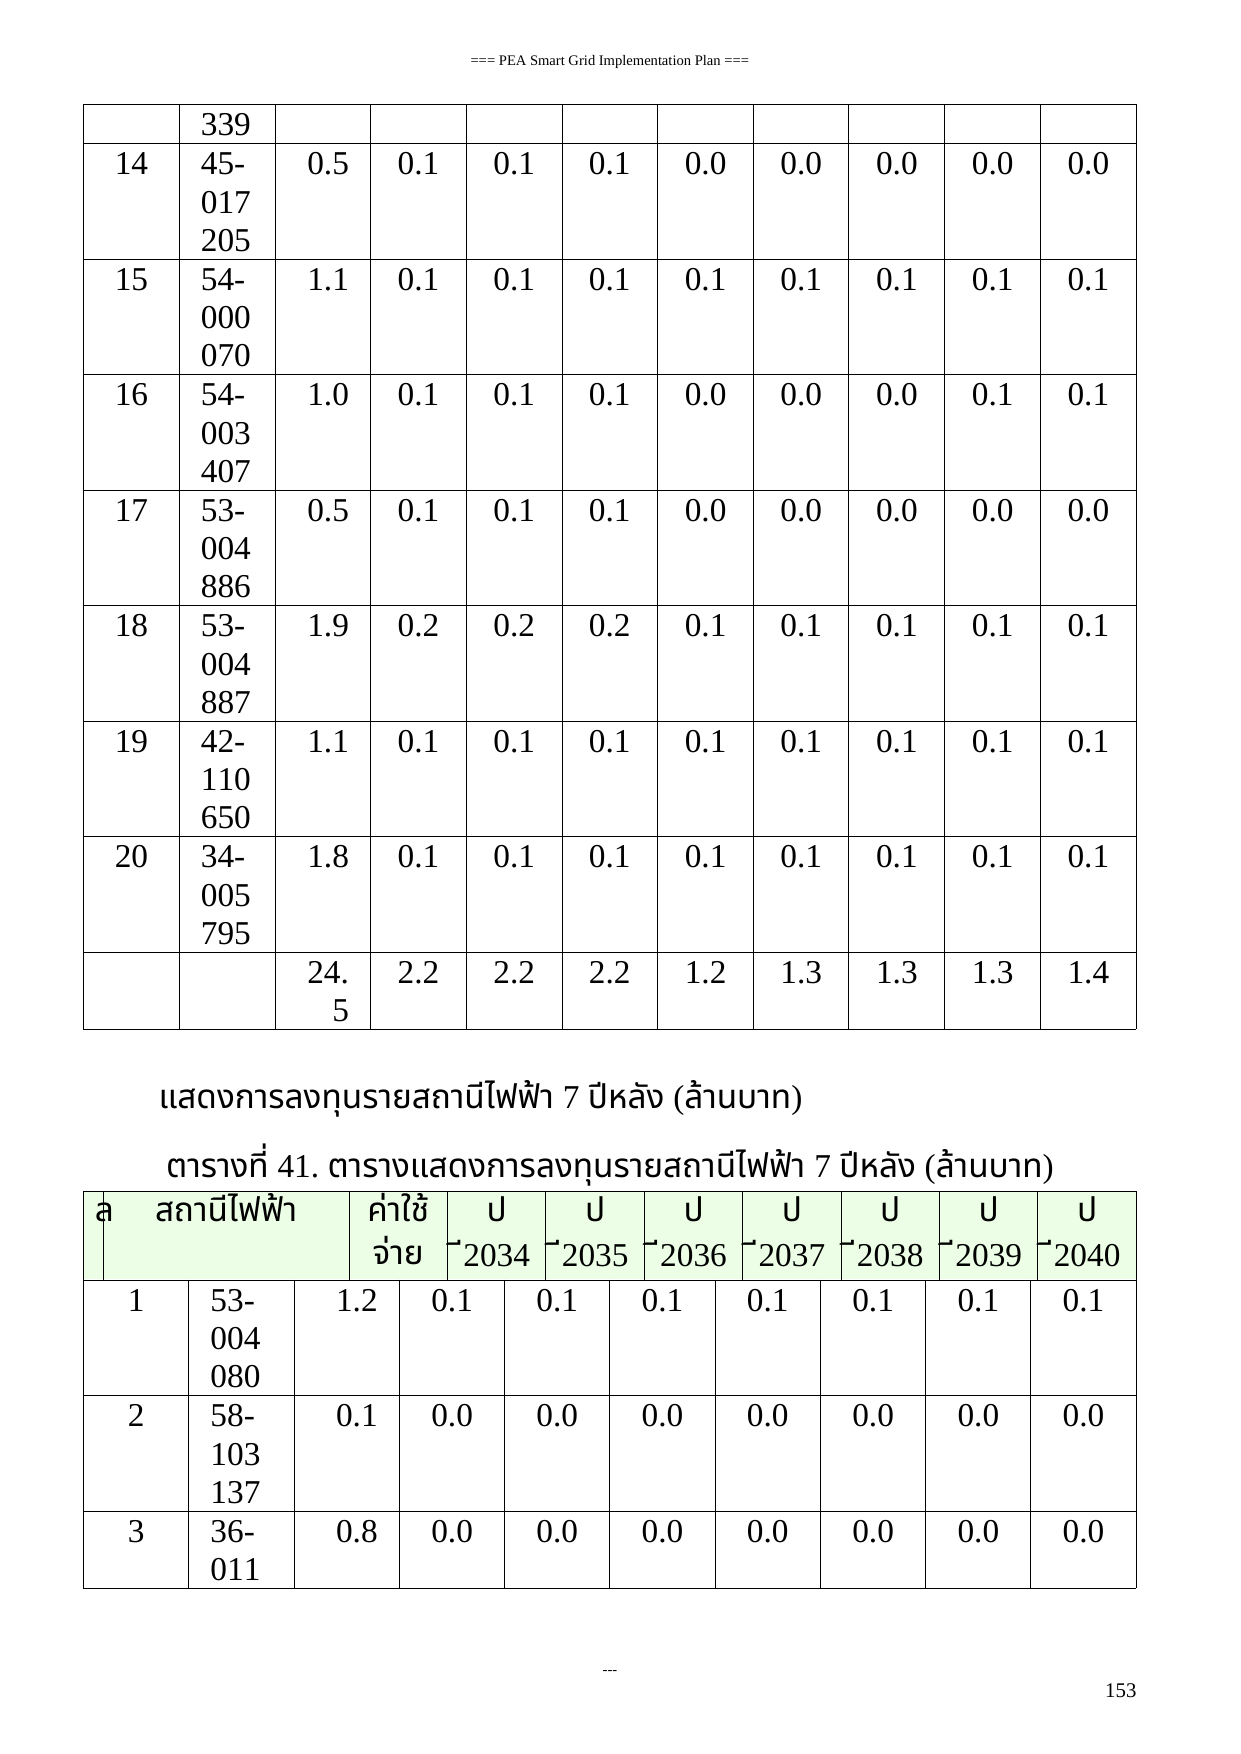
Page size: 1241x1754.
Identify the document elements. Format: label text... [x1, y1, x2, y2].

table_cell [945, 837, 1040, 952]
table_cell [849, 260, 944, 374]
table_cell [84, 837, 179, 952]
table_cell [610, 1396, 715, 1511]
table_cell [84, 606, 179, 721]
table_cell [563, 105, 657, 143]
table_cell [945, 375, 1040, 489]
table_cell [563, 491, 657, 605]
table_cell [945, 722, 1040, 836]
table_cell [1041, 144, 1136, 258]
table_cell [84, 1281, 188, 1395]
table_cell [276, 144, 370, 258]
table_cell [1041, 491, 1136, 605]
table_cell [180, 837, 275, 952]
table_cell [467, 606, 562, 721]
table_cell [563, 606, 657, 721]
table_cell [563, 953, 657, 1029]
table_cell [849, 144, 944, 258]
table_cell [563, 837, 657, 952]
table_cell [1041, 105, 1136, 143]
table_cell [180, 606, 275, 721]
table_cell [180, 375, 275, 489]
text ตารางที่ 41. ตารางแสดงการลงทุนรายสถานีไฟฟ้า 7 ปีหลัง (ล้านบาท) [83, 1146, 1136, 1191]
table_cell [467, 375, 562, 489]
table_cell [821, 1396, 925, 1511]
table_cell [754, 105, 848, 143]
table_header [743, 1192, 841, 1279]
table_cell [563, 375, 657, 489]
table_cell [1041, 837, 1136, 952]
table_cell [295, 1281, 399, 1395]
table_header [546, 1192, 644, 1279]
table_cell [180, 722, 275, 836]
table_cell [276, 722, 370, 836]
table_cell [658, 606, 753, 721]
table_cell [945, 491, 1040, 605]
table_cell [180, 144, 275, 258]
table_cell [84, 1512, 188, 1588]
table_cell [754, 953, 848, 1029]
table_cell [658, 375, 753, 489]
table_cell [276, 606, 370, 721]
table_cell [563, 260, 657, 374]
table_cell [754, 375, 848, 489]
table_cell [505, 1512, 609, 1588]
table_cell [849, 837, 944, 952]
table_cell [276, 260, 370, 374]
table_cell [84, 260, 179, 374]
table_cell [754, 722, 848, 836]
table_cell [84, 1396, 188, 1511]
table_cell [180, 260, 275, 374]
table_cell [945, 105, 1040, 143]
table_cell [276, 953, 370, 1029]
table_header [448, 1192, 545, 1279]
text แสดงการลงทุนรายสถานีไฟฟ้า 7 ปีหลัง (ล้านบาท) [83, 1077, 1136, 1122]
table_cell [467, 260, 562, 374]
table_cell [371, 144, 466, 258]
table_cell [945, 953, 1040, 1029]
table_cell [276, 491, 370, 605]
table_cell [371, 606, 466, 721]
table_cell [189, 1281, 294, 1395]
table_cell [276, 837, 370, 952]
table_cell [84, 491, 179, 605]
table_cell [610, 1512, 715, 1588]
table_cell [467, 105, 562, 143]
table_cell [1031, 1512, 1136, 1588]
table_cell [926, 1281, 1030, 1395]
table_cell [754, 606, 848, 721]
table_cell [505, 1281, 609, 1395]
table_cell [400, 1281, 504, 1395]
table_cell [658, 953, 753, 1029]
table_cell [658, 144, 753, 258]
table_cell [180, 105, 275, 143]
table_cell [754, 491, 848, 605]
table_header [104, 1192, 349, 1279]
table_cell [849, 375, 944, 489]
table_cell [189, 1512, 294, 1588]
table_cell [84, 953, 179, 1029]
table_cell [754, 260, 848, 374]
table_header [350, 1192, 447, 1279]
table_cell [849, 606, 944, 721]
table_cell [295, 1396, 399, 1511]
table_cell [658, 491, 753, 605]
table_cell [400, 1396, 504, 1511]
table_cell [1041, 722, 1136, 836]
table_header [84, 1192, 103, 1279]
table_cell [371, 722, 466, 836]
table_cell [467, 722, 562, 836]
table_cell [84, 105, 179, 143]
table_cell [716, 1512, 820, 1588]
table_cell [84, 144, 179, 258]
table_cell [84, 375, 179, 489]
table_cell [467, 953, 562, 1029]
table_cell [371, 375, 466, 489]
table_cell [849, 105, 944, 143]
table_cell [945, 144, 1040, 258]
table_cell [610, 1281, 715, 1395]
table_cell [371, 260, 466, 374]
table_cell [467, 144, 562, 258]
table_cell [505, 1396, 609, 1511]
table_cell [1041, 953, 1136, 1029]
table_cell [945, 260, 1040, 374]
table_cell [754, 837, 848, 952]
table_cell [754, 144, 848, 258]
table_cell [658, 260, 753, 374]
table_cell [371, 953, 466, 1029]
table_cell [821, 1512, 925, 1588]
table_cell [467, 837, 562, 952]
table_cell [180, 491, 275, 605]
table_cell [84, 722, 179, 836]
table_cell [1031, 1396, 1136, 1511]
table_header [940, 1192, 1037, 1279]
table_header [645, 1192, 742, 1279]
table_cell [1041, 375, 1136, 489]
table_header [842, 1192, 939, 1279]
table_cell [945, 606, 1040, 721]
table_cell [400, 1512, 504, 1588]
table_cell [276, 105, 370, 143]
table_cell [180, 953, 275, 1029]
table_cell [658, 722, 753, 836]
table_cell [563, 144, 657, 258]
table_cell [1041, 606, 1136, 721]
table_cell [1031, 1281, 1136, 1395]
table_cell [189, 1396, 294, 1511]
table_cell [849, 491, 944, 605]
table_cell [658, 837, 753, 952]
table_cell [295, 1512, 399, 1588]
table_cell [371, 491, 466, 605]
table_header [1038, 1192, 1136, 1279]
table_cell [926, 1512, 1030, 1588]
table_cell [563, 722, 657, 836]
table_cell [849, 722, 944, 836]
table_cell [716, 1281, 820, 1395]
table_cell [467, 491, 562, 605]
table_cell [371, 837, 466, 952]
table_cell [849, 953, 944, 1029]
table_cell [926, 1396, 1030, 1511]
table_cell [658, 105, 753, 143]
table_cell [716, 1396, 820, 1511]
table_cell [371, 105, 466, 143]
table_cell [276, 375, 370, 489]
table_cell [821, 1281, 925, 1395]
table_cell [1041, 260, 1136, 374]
